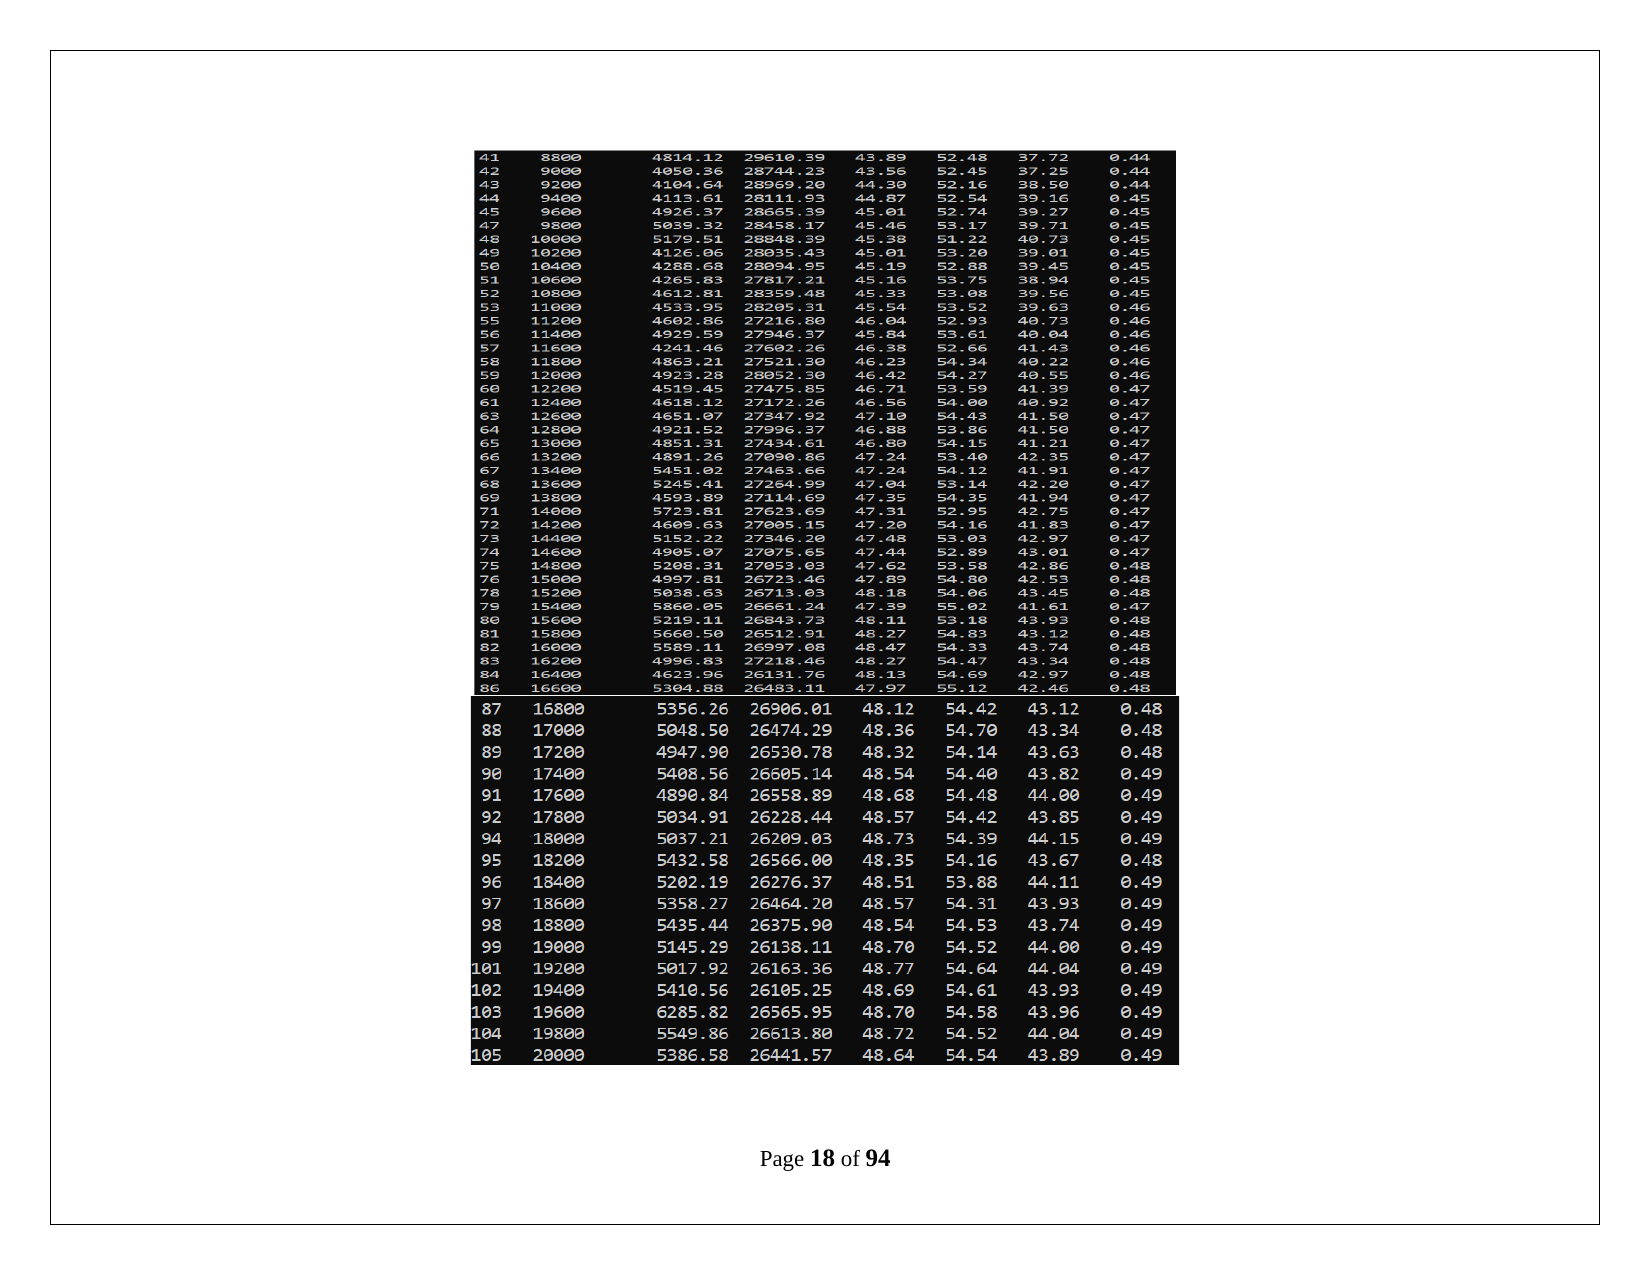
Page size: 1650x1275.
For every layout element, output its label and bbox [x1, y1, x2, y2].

picture [474, 150, 1176, 695]
picture [470, 696, 1180, 1065]
